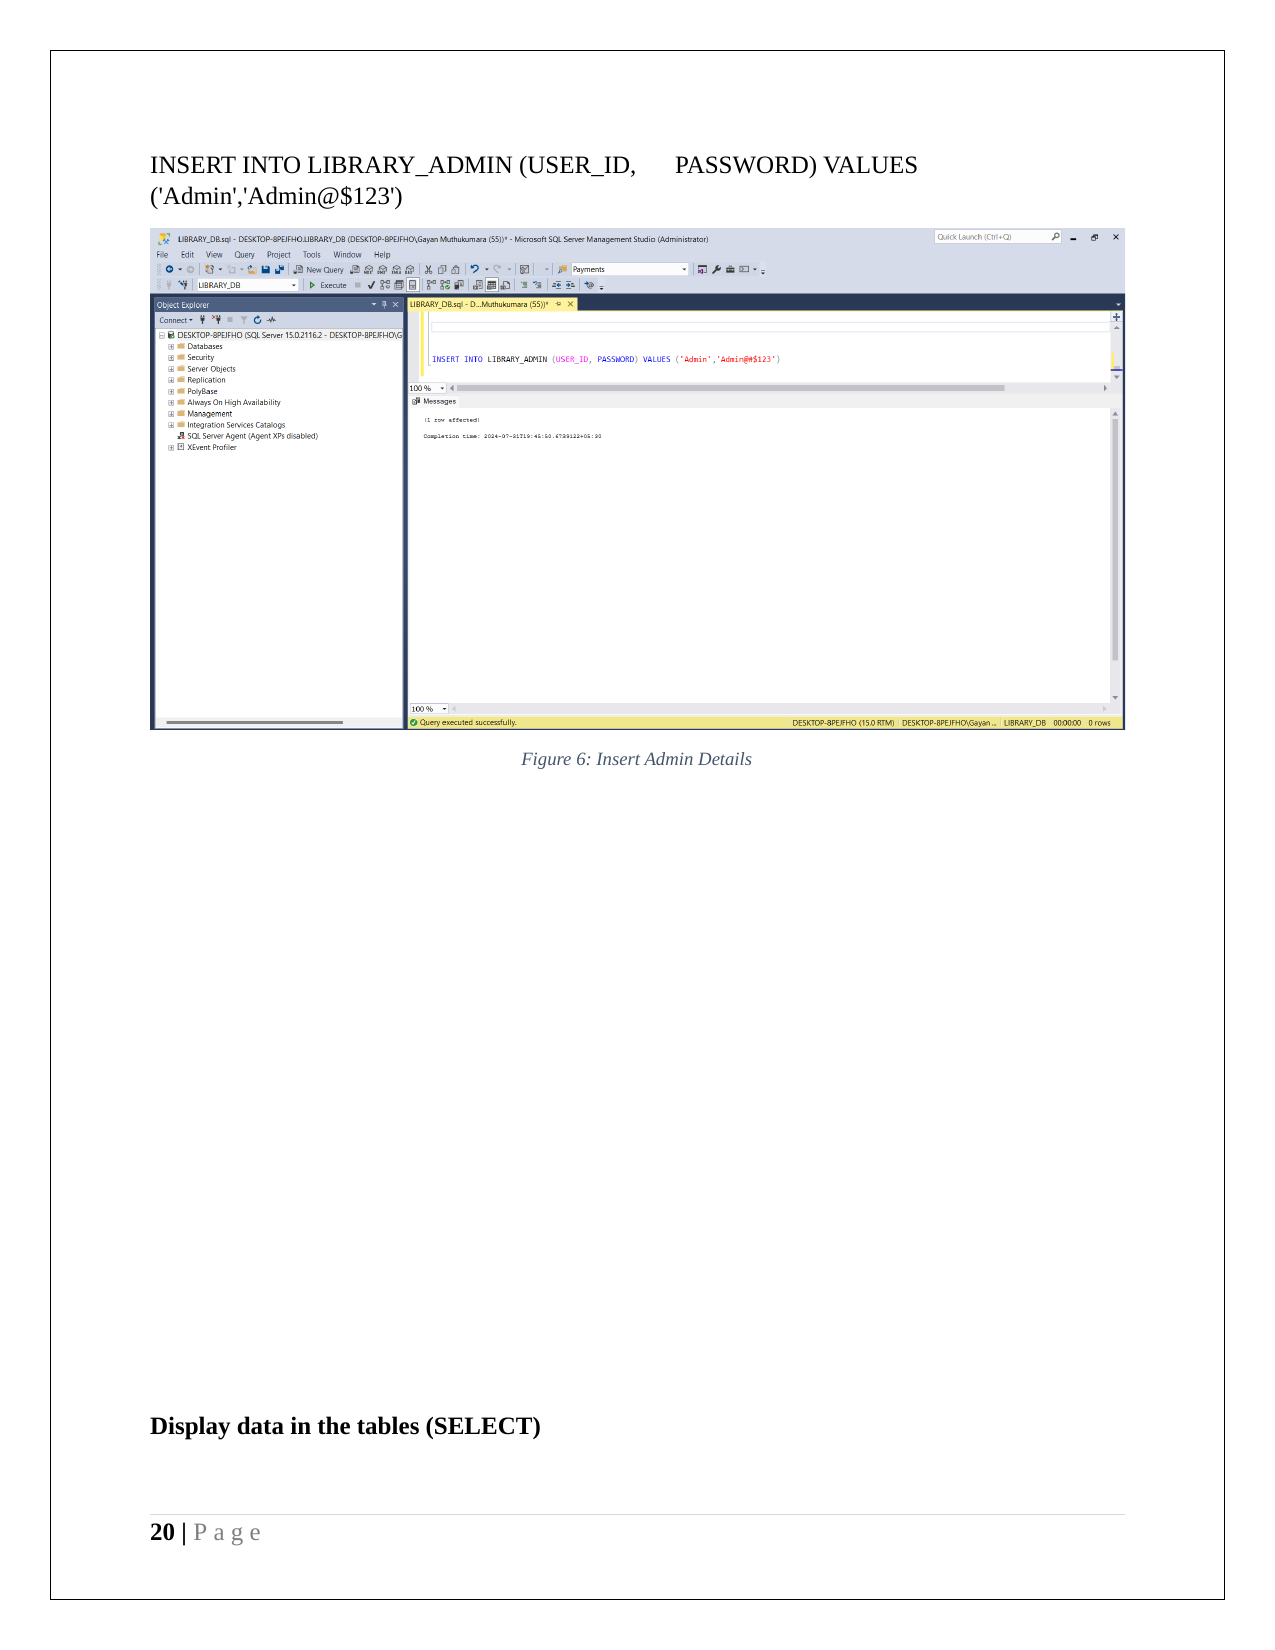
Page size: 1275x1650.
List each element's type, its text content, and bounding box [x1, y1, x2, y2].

picture [150, 228, 1125, 730]
subtitle Display data in the tables (SELECT) [150, 1411, 1125, 1439]
text INSERT INTO LIBRARY_ADMIN (USER_ID, PASSWORD) VALUES ('Admin','Admin@$123') [150, 150, 1125, 210]
text Figure 6: Insert Admin Details [150, 748, 1125, 770]
